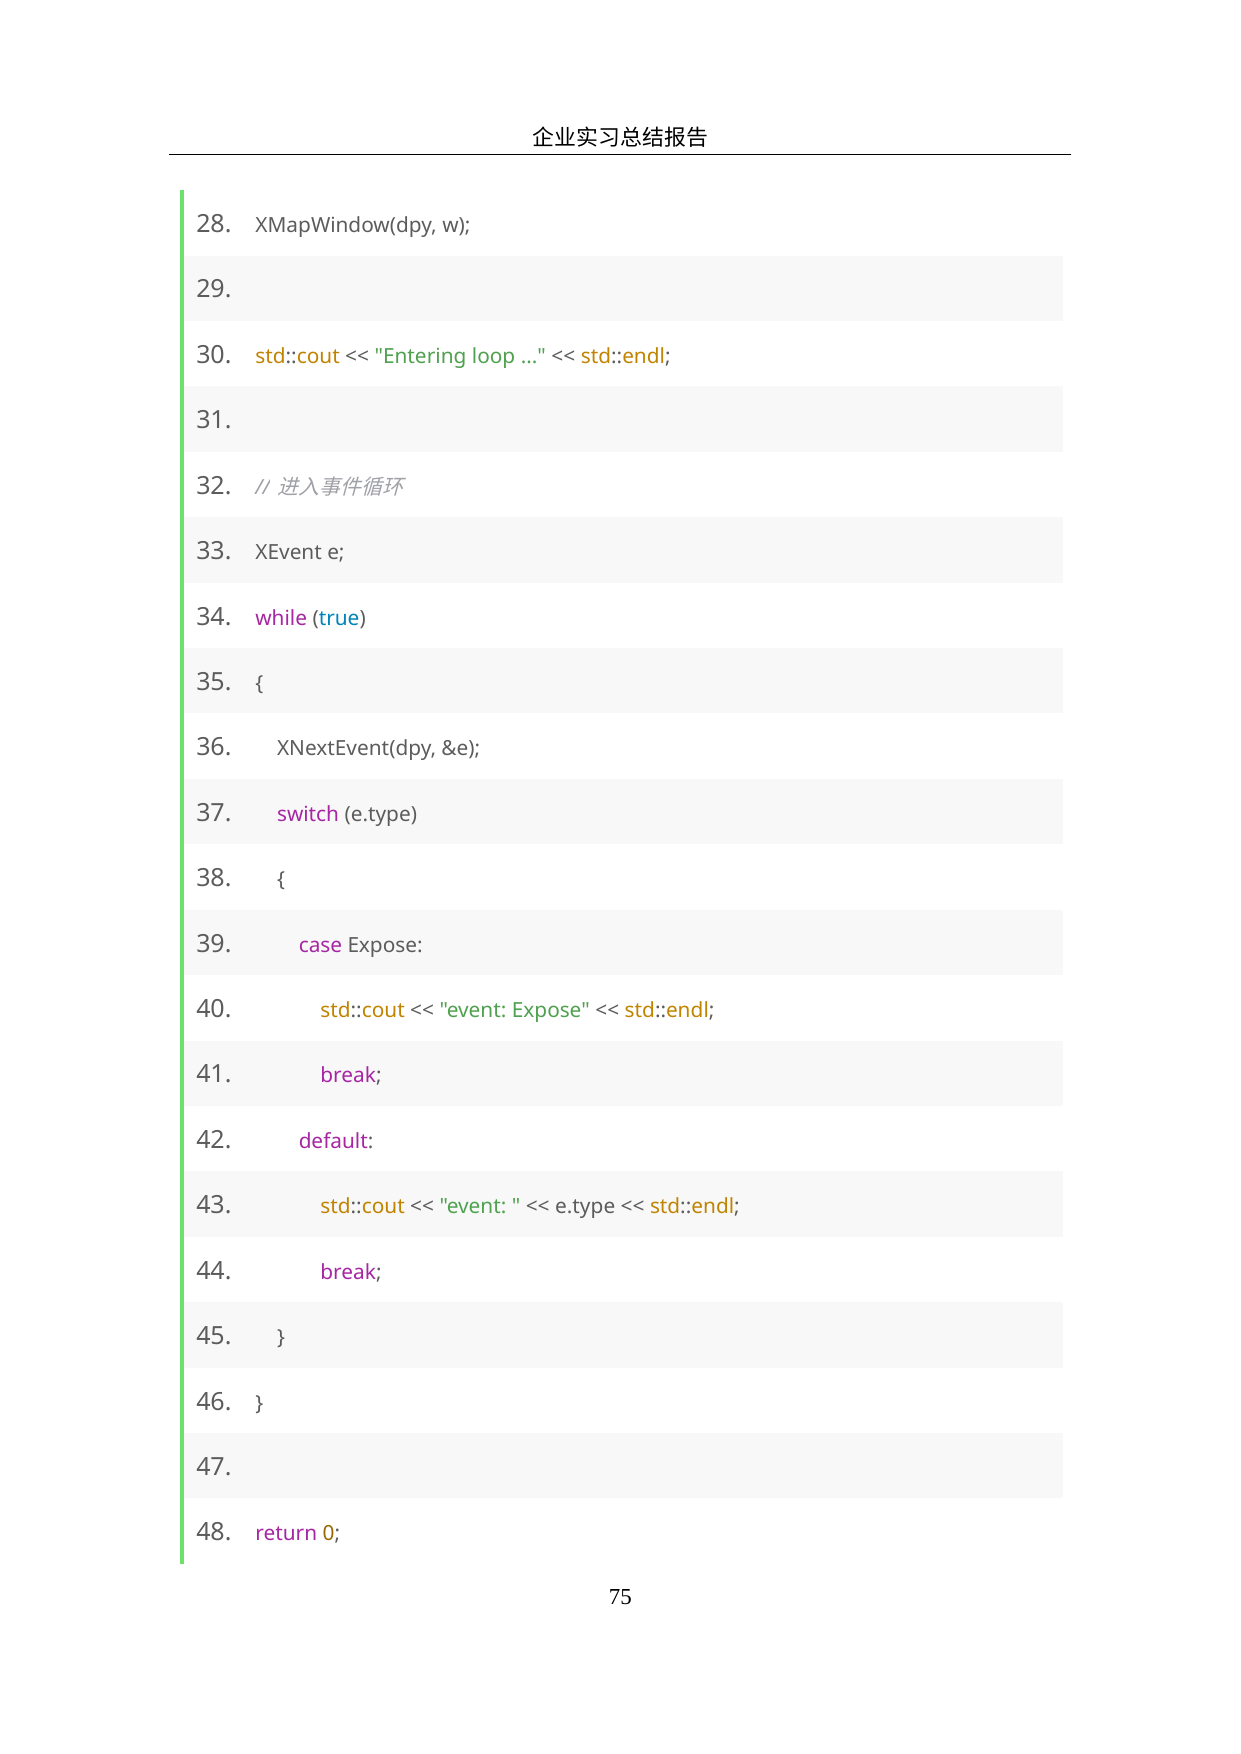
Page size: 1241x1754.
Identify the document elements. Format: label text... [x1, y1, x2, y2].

list { [184, 844, 1063, 910]
list // 进入事件循环 [184, 452, 1063, 517]
list break; [184, 1237, 1063, 1302]
list XEvent e; [184, 517, 1063, 583]
list case Expose: [184, 910, 1063, 975]
list } [184, 1368, 1063, 1433]
list std::cout << "Entering loop ..." << std::endl; [184, 321, 1063, 386]
list return 0; [184, 1498, 1063, 1564]
list } [184, 1302, 1063, 1368]
list XMapWindow(dpy, w); [184, 190, 1063, 256]
list while (true) [184, 583, 1063, 648]
list { [184, 648, 1063, 713]
list switch (e.type) [184, 779, 1063, 844]
list std::cout << "event: Expose" << std::endl; [184, 975, 1063, 1041]
list default: [184, 1106, 1063, 1171]
list XNextEvent(dpy, &e); [184, 713, 1063, 779]
list break; [184, 1041, 1063, 1106]
list std::cout << "event: " << e.type << std::endl; [184, 1171, 1063, 1237]
